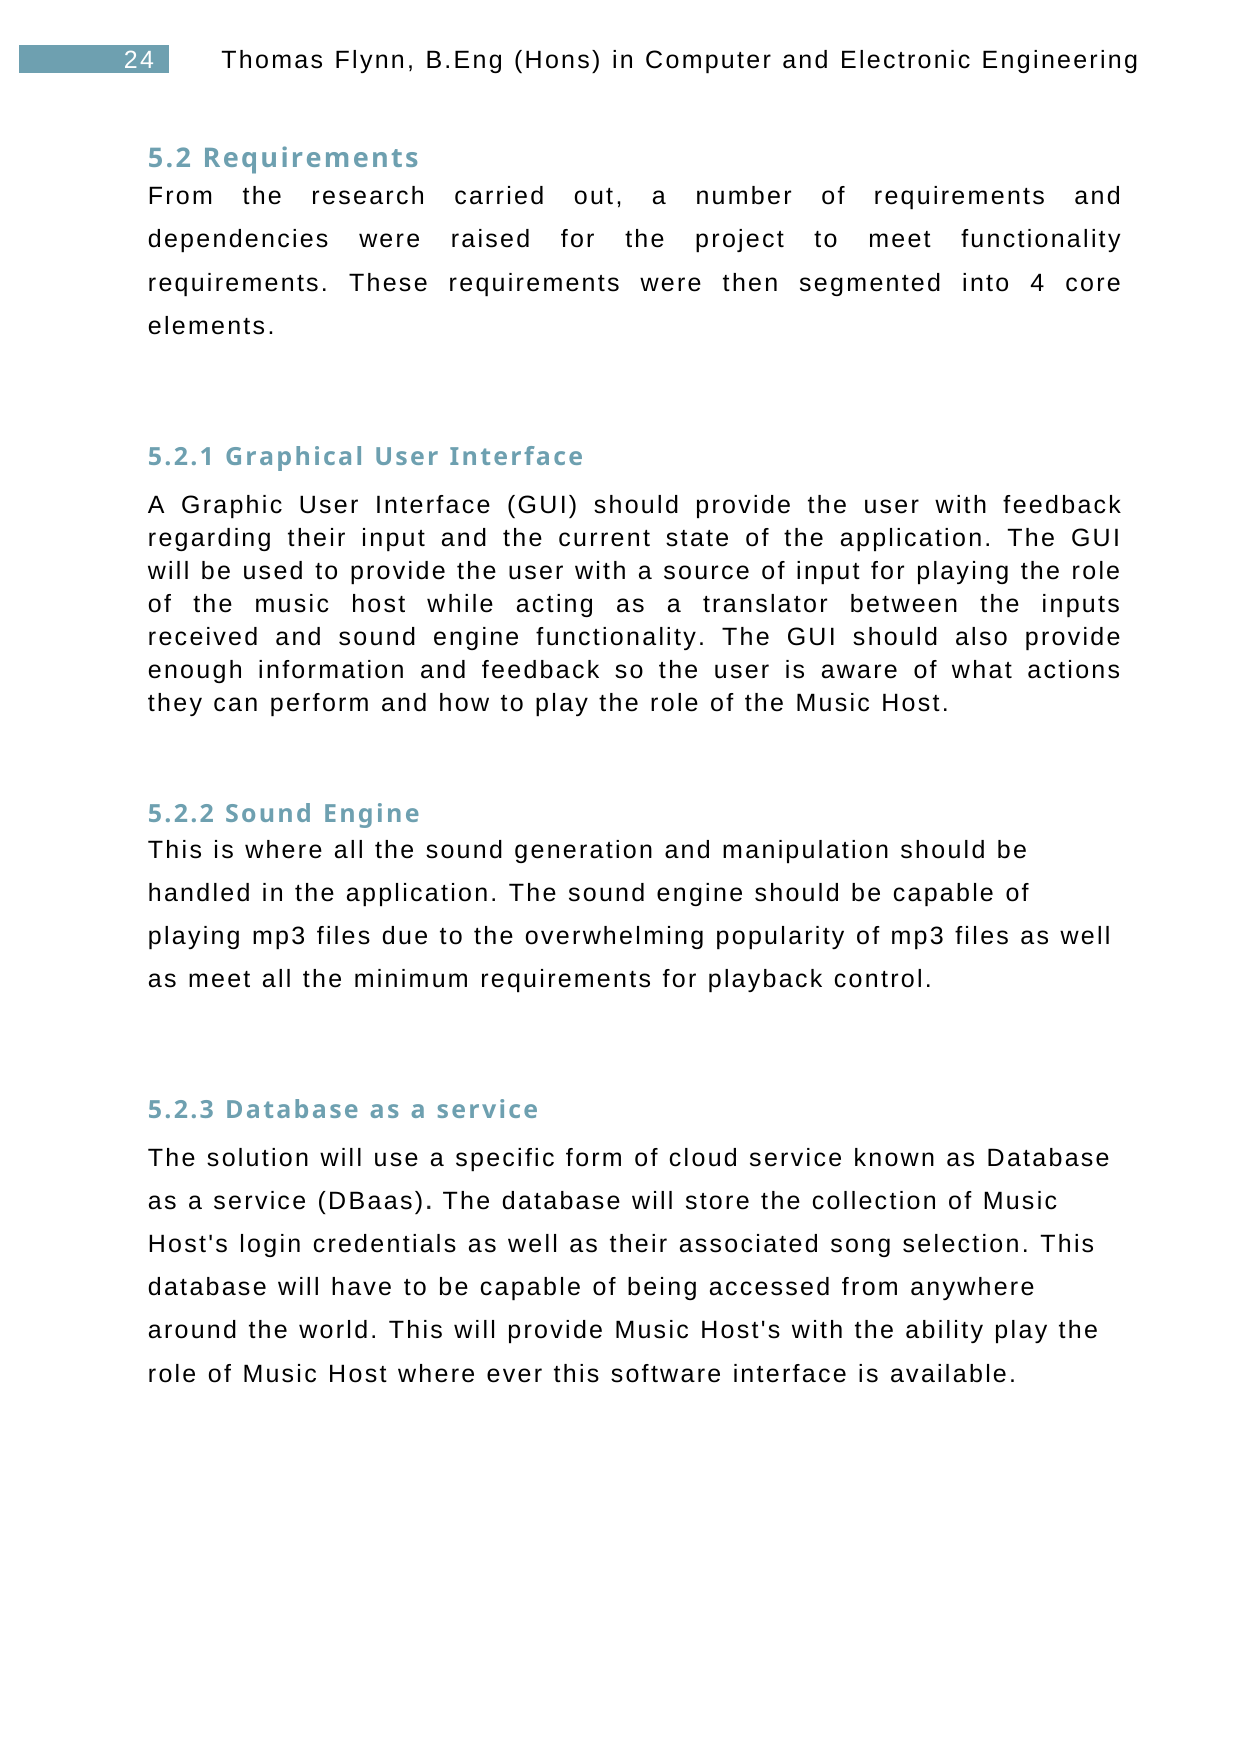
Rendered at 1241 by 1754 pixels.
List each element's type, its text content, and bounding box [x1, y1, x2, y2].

subtitle 5.2 Requirements [148, 139, 1122, 176]
subtitle 5.2.2 Sound Engine [148, 796, 1122, 829]
text This is where all the sound generation and manipulation should be handled in the application. The sound engine should be capable of playing mp3 files due to the overwhelming popularity of mp3 files as well as meet all the minimum requirements for playback control. [148, 835, 1122, 993]
text The solution will use a specific form of cloud service known as Database as a service (DBaas). The database will store the collection of Music Host's login credentials as well as their associated song selection. This database will have to be capable of being accessed from anywhere around the world. This will provide Music Host's with the ability play the role of Music Host where ever this software interface is available. [148, 1143, 1122, 1387]
subtitle 5.2.3 Database as a service [148, 1092, 1122, 1126]
text From the research carried out, a number of requirements and dependencies were raised for the project to meet functionality requirements. These requirements were then segmented into 4 core elements. [148, 181, 1122, 339]
text A Graphic User Interface (GUI) should provide the user with feedback regarding their input and the current state of the application. The GUI will be used to provide the user with a source of input for playing the role of the music host while acting as a translator between the inputs received and sound engine functionality. The GUI should also provide enough information and feedback so the user is aware of what actions they can perform and how to play the role of the Music Host. [148, 490, 1122, 717]
subtitle 5.2.1 Graphical User Interface [148, 439, 1122, 473]
